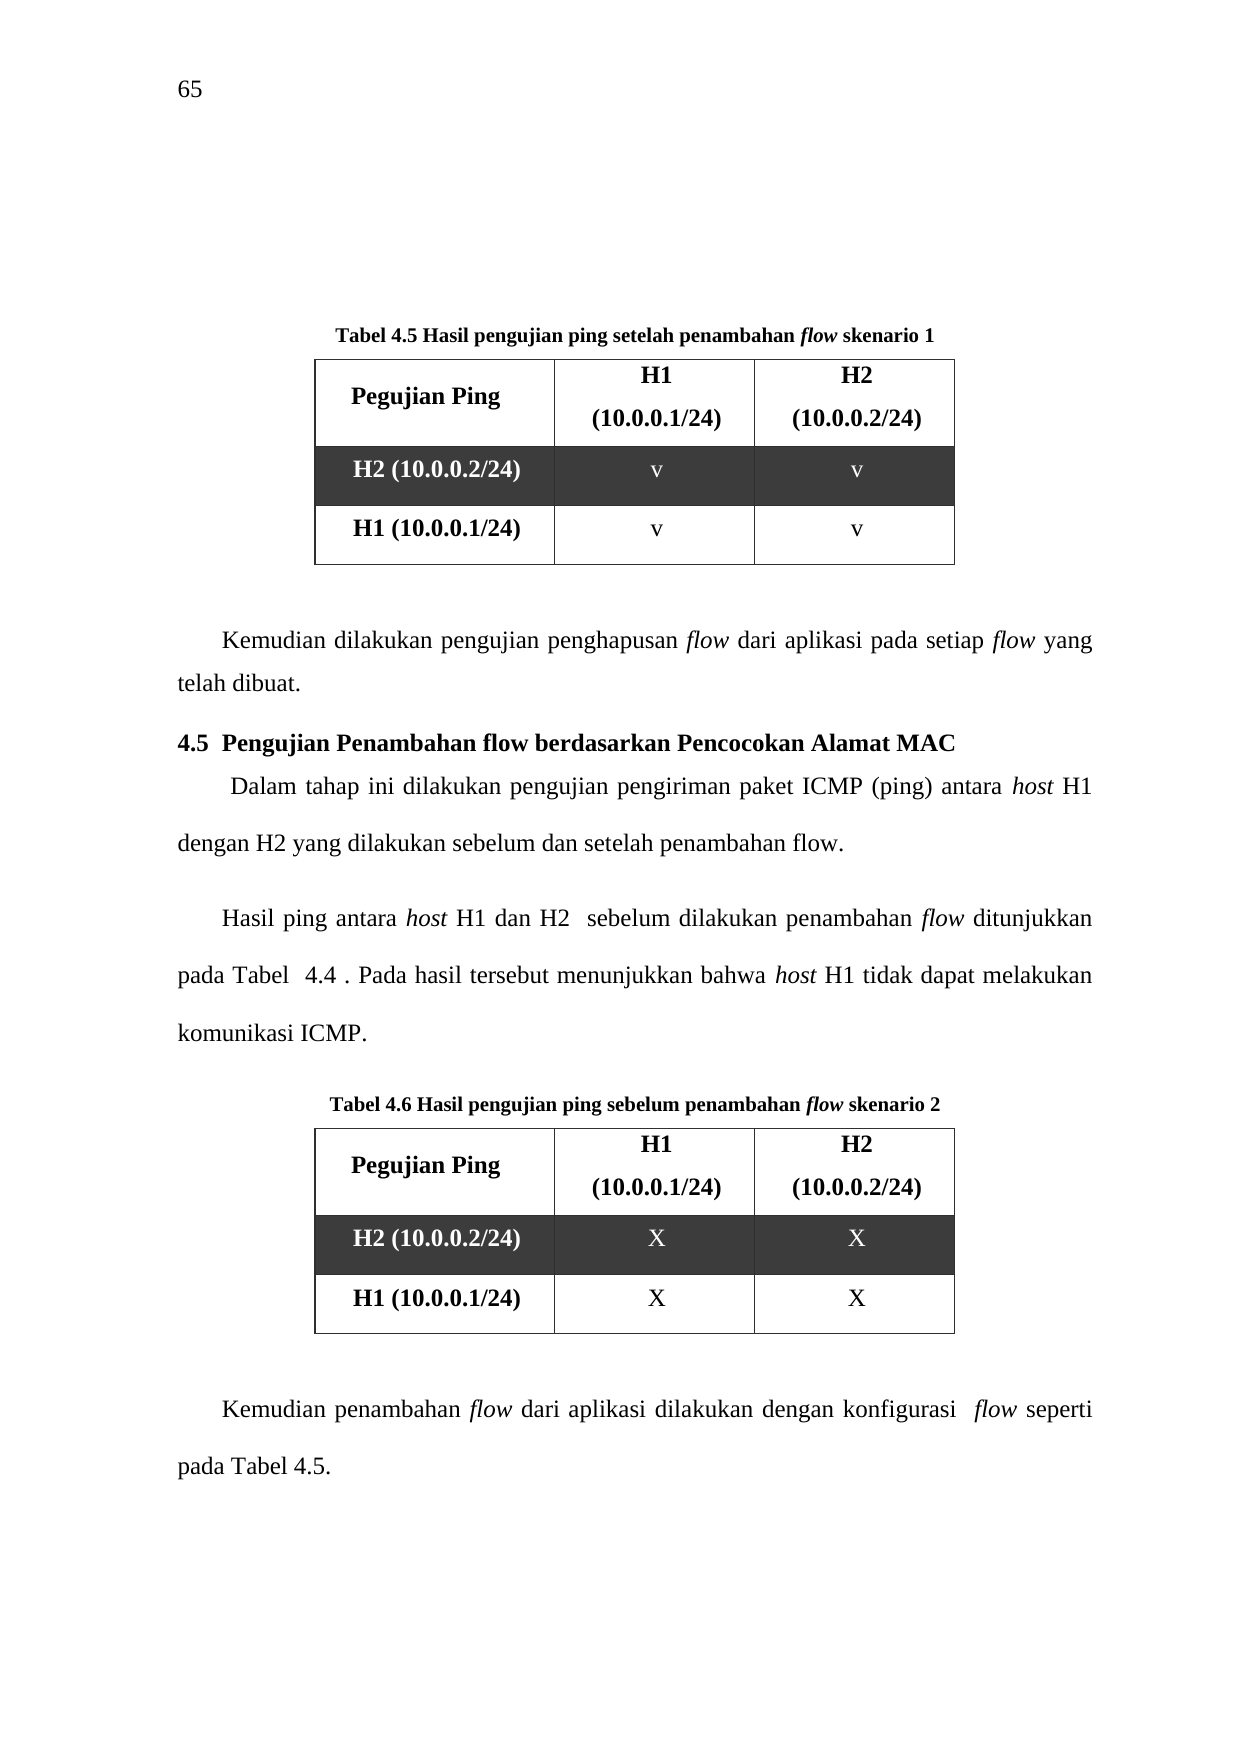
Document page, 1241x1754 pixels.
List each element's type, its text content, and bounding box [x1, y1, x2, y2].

table_cell v [555, 506, 754, 564]
table_cell X [755, 1275, 954, 1333]
table_header H2 (10.0.0.2/24) [755, 360, 954, 446]
text Kemudian dilakukan pengujian penghapusan flow dari aplikasi pada setiap flow yang telah dibuat. [177, 625, 1092, 697]
table_cell v [755, 506, 954, 564]
table_cell X [555, 1275, 754, 1333]
table_cell H1 (10.0.0.1/24) [316, 506, 554, 564]
table_cell X [555, 1216, 754, 1274]
text Hasil ping antara host H1 dan H2 sebelum dilakukan penambahan flow ditunjukkan pada Tabel 4.4 . Pada hasil tersebut menunjukkan bahwa host H1 tidak dapat melakukan komunikasi ICMP. [177, 903, 1092, 1046]
table_cell H2 (10.0.0.2/24) [316, 447, 554, 505]
table_cell H1 (10.0.0.1/24) [316, 1275, 554, 1333]
table_cell v [755, 447, 954, 505]
table_header H1 (10.0.0.1/24) [555, 360, 754, 446]
table_header Pegujian Ping [316, 1129, 554, 1215]
table_cell H2 (10.0.0.2/24) [316, 1216, 554, 1274]
table_header H2 (10.0.0.2/24) [755, 1129, 954, 1215]
text Dalam tahap ini dilakukan pengujian pengiriman paket ICMP (ping) antara host H1 dengan H2 yang dilakukan sebelum dan setelah penambahan flow. [177, 771, 1092, 857]
table_header Pegujian Ping [316, 360, 554, 446]
table_header H1 (10.0.0.1/24) [555, 1129, 754, 1215]
table_cell v [555, 447, 754, 505]
table_cell X [755, 1216, 954, 1274]
text Kemudian penambahan flow dari aplikasi dilakukan dengan konfigurasi flow seperti pada Tabel 4.5. [177, 1394, 1092, 1480]
text Pengujian Penambahan flow berdasarkan Pencocokan Alamat MAC [177, 728, 1092, 757]
